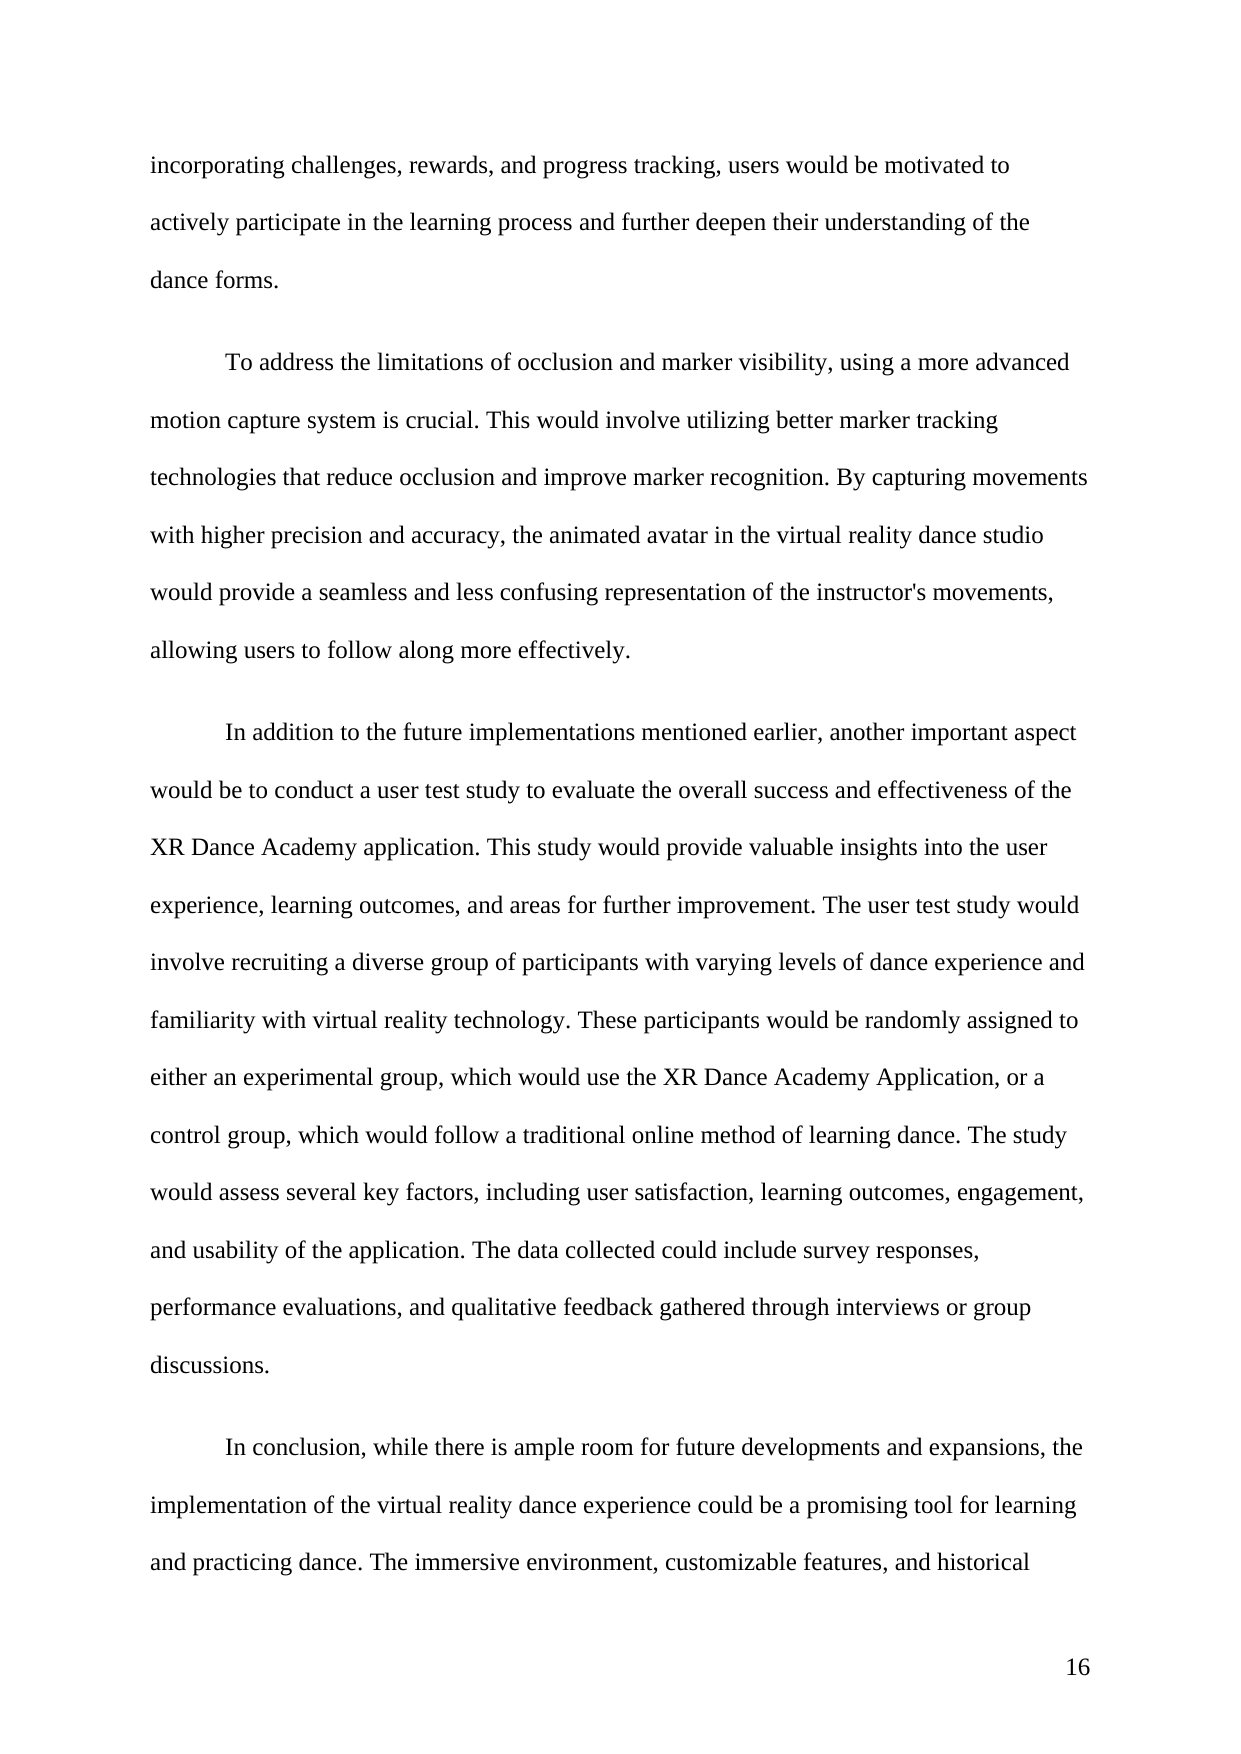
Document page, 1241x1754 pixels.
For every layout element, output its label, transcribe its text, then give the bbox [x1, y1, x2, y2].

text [150, 150, 1090, 294]
text To address the limitations of occlusion and marker visibility, using a more advanced motion capture system is crucial. This would involve utilizing better marker tracking technologies that reduce occlusion and improve marker recognition. By capturing movements with higher precision and accuracy, the animated avatar in the virtual reality dance studio would provide a seamless and less confusing representation of the instructor's movements, allowing users to follow along more effectively. [150, 347, 1090, 664]
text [150, 1432, 1090, 1576]
text In addition to the future implementations mentioned earlier, another important aspect would be to conduct a user test study to evaluate the overall success and effectiveness of the XR Dance Academy application. This study would provide valuable insights into the user experience, learning outcomes, and areas for further improvement. The user test study would involve recruiting a diverse group of participants with varying levels of dance experience and familiarity with virtual reality technology. These participants would be randomly assigned to either an experimental group, which would use the XR Dance Academy Application, or a control group, which would follow a traditional online method of learning dance. The study would assess several key factors, including user satisfaction, learning outcomes, engagement, and usability of the application. The data collected could include survey responses, performance evaluations, and qualitative feedback gathered through interviews or group discussions. [150, 717, 1090, 1379]
